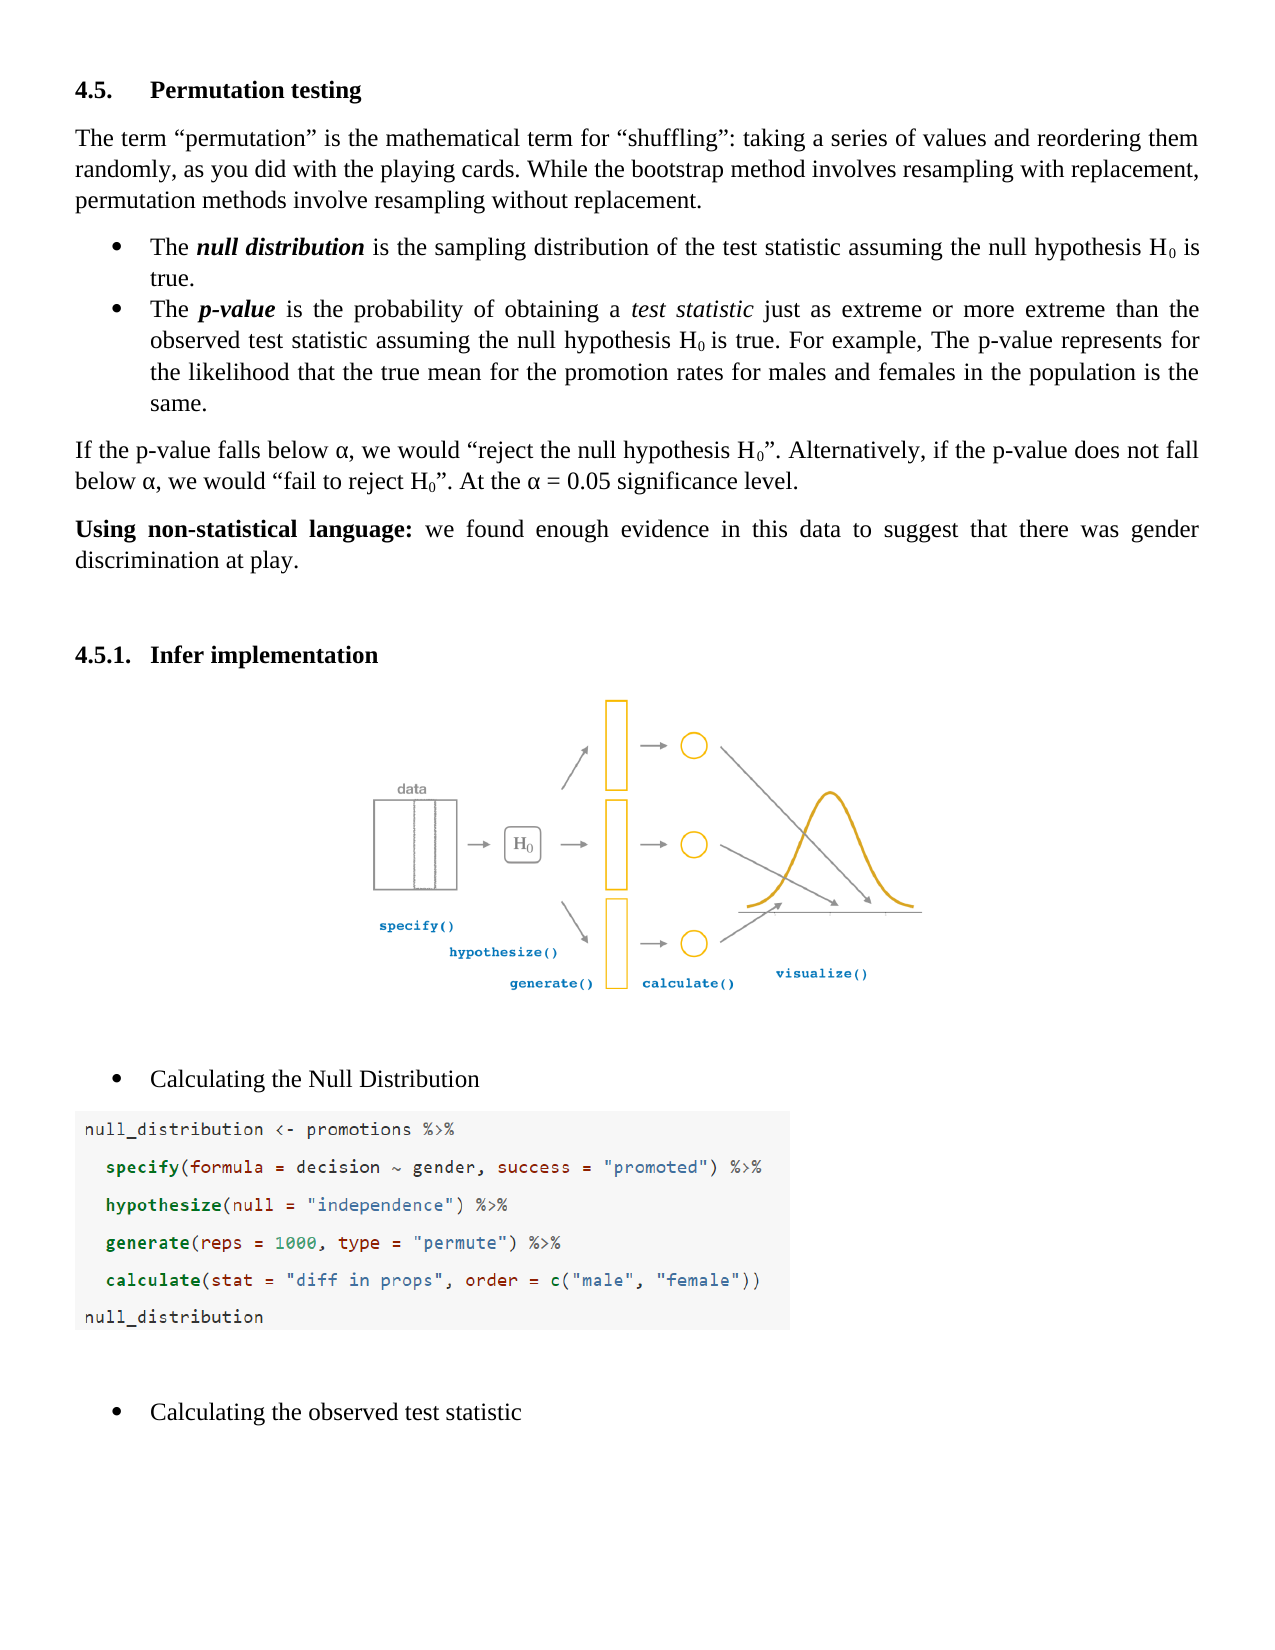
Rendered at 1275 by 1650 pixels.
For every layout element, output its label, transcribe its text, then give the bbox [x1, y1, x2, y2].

list Calculating the observed test statistic [112, 1397, 1200, 1425]
text The term “permutation” is the mathematical term for “shuffling”: taking a series of values and reordering them randomly, as you did with the playing cards. While the bootstrap method involves resampling with replacement, permutation methods involve resampling without replacement. [75, 123, 1200, 213]
list The p-value is the probability of obtaining a test statistic just as extreme or more extreme than the observed test statistic assuming the null hypothesis H0 is true. For example, The p-value represents for the likelihood that the true mean for the promotion rates for males and females in the population is the same. [112, 294, 1200, 416]
picture [348, 688, 927, 998]
list Calculating the Null Distribution [112, 1064, 1200, 1093]
text Using non-statistical language: we found enough evidence in this data to suggest that there was gender discrimination at play. [75, 514, 1200, 574]
picture [75, 1111, 790, 1330]
subtitle Permutation testing [75, 75, 1200, 104]
subtitle Infer implementation [75, 641, 1200, 669]
text If the p-value falls below α, we would “reject the null hypothesis H0”. Alternatively, if the p-value does not fall below α, we would “fail to reject H0”. At the α = 0.05 significance level. [75, 435, 1200, 495]
list The null distribution is the sampling distribution of the test statistic assuming the null hypothesis H0 is true. [112, 232, 1200, 292]
